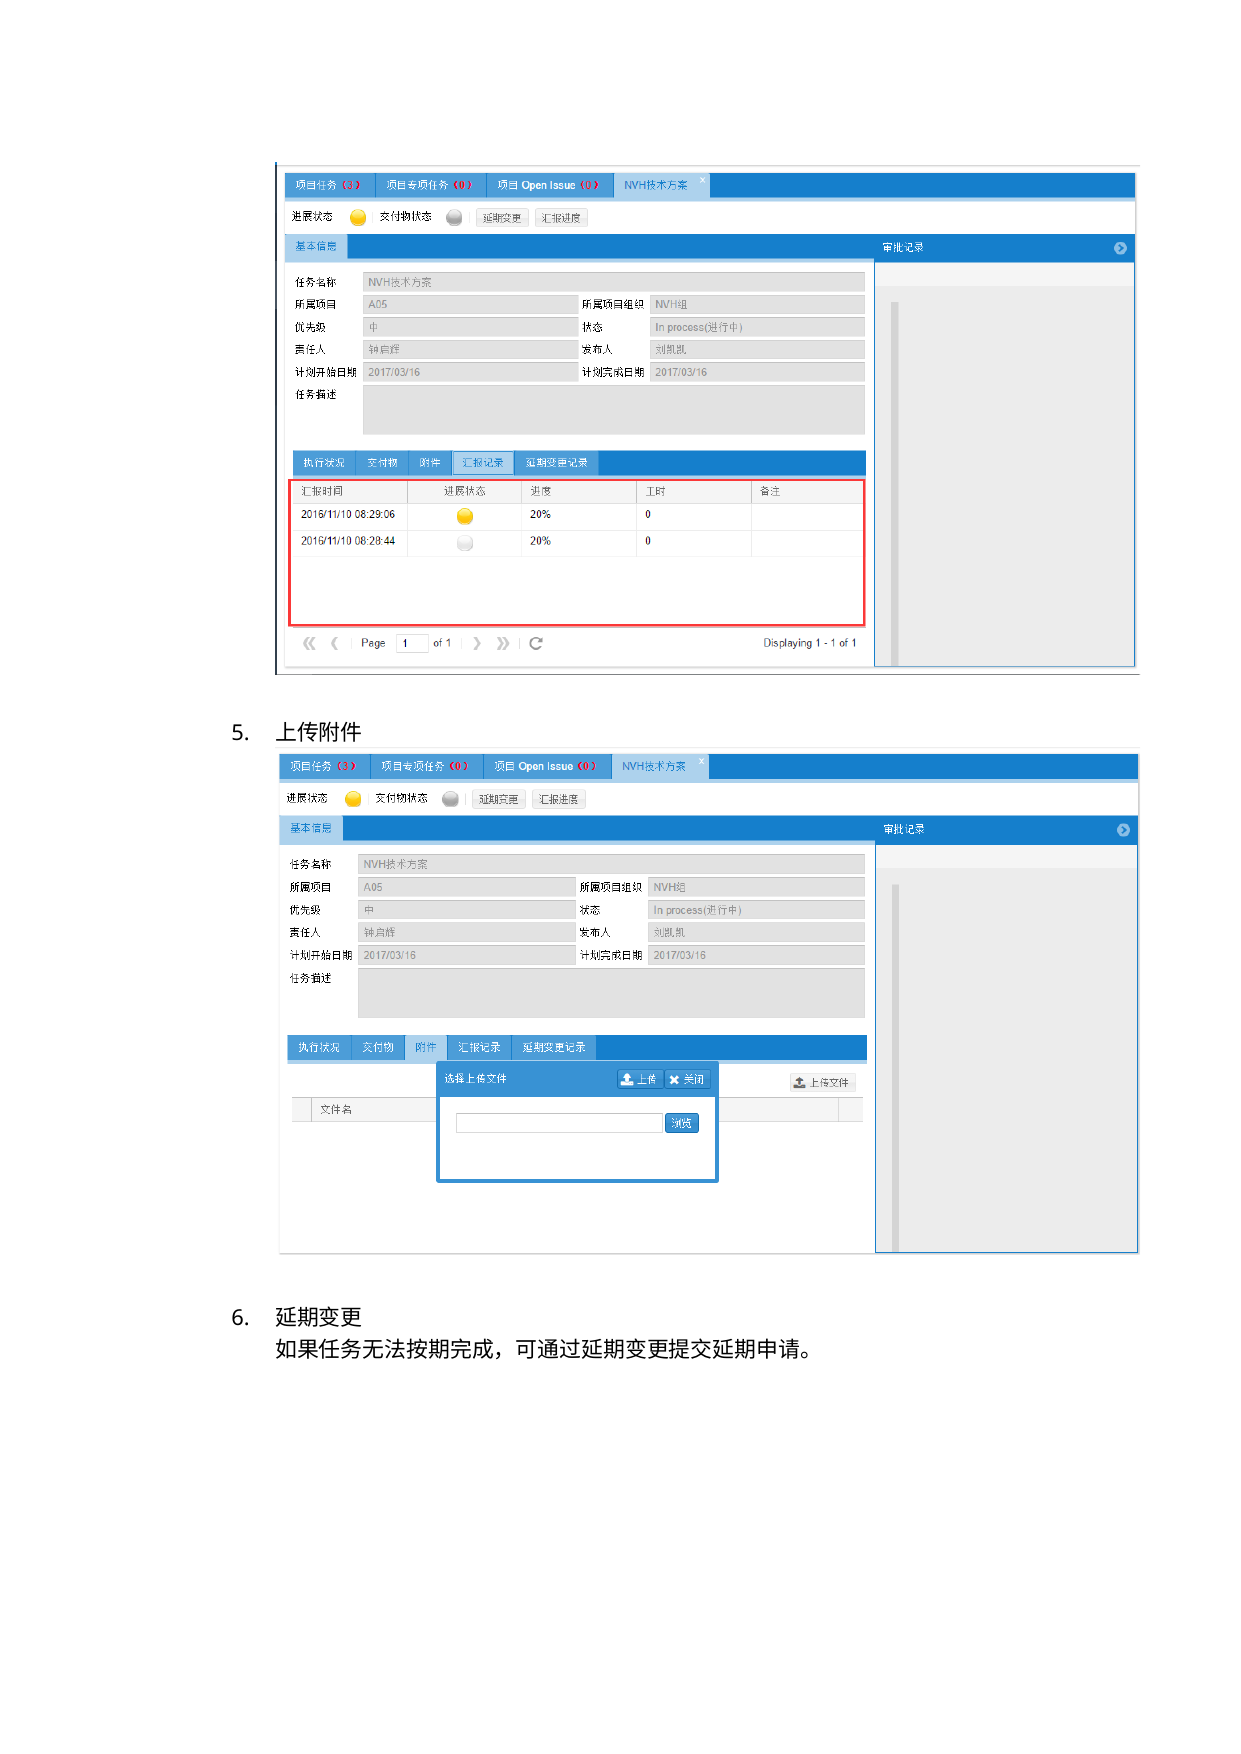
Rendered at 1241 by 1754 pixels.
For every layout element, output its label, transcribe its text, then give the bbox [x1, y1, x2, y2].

picture [275, 747, 1141, 1255]
list 上传附件 [231, 714, 1053, 747]
list 如果任务无法按期完成，可通过延期变更提交延期申请。 [275, 1332, 1053, 1364]
list 延期变更 [231, 1299, 1053, 1332]
picture [275, 162, 1141, 675]
